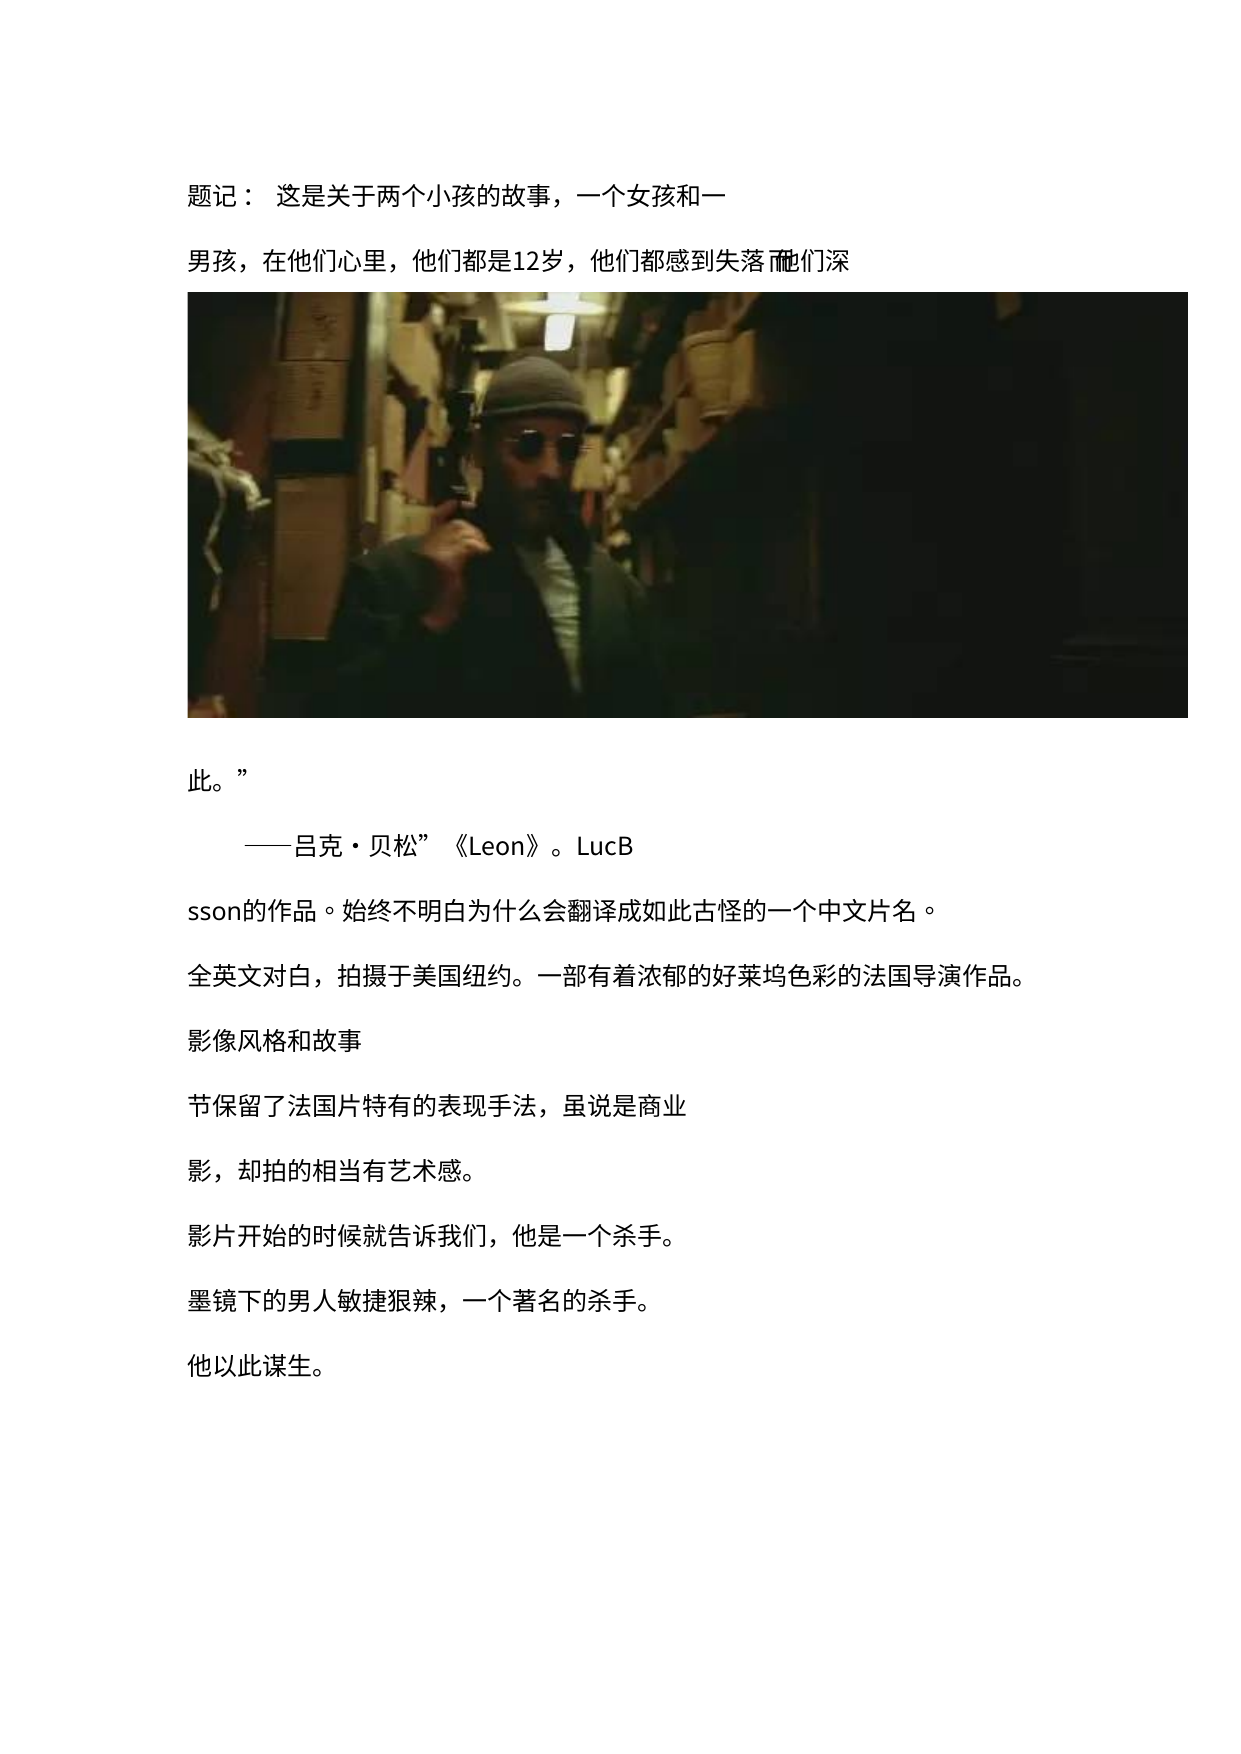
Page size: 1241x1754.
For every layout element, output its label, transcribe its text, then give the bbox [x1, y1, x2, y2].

text 题记：“这是关于两个小孩的故事，一个女孩和一个男孩，在他们心里，他们都是12岁，他们都感到失落而他们深爱彼此。” ——吕克·贝松” 《Leon》。LucBesson的作品。 始终不明白为什么会翻译成如此古怪的一个中文片名。 全英文对白，拍摄于美国纽约。一部有着浓郁的好莱坞色彩的法国导演作品。影像风格和故事情节保留了法国片特有的表现手法，虽说是商业电影，却拍的相当有艺术感。 影片开始的时候就告诉我们，他是一个杀手。 墨镜下的男人敏捷狠辣，一个著名的杀手。 他以此谋生。 杀手并非杀人狂，对于Leon，杀手只意味着一份职业，一份他别无选择的职业。在他的身上，让人感受到杀手的魅力。那是一种在暗处的力量，他在暗处保持着生杀予夺的权力。如同上帝一般，在暗处，在高处，在不可见之处，悬在每个人的头顶，昭示着生命的脆弱与虚无。 舒缓的口琴的协奏曲带来几分凄迷。法兰西温和的阳光下，活着的方式黯然交替。 工作，打理植物，喝牛奶，坐在沙发上睡觉，旁边放上一把枪。 Leon干脆利落地完成了那单生意，回到家，取下所有的装备，开始淋浴。那一刻，让人看到了他赤裸的无助与疲惫。随后，他细心地熨衣服、喷花肥、喝牛奶，一个牌子的牛奶。一个人到空荡荡的影院津津有味地看歌舞片，像孩子一样新奇愉快，还不时回头张望除他以外的唯一观众，想和人分享他的快乐。这个英俊优雅的男人穿着盖不住脚腕的裤子，长长的风衣，悠然地掠过大街小巷，幸福地唱歌，路人驻足观望。不自觉地渗透着中年男人的落寞与孤寂。 Mathilda出现。十二岁的问题少女，绿色外套，小红帽，童话一样娇好甜美的脸庞，清澈却直指人心的眼睛，充满敌意却又有些怯生生的表情。 当Mathilda的全家被杀，她捧着牛奶到他门口求他开门的时候，他的杀手生涯也就即将结束了。这个无依无助的女孩闯进了他的生活。 “我要跟你学做一个杀手。”他一生中唯一温暖的时光，不再只是一个人。 她会为他买两夸脱鲜奶，会和他一起训练，会和他玩放松脑筋的游戏，会对他说，“Leon，I Love You。”12岁小女孩的爱，象是甘泉，那么清醇，毫无杂质；象是阳光，那么温暖，令人目眩。 Leon的生活发生了改变，他会笑了，有时甚至是细心而又温柔的。一个杀手，命中注定，不能有爱，有了爱就是有了弱点。 夜间，他忽然跳起身，装上消声器，将枪口对准Mathilda睡梦中的头颅。可是Leon没有办法推开她。否则，他的手不会因柔情而发抖，谈生意不会因难舍而迟到，杀人不会因牵挂而受伤。唯一能暗示他的内心生活的，只有那盆茂盛的龙舌兰。他把它当成自己的生命来培育，在任何时刻都不会舍弃的朋友。所以,杀手的结局已然笼罩着悲剧的阴影。 一切自然而完美，从容不迫地叙述，他们笑闹，他们日益亲密。两颗冷透了的心在相互接近中发出了微弱的光芒，互相温暖、互相救赎。他成了她的信仰，她却成了他的弱点。 为了复仇，他手把手地教会了女孩如何用枪，却又伸出有力的手保护她，让她可以免于拿枪，直到最后，因为她的缘故而中了致命一枪。 最后的血战中，他用自己极限的生存智慧与对方较量。保护Mathilda逃出生天。重杀伤力武器发射后，大家都以为已经死亡的Leon乔装成警察，走向出口，外面是等待着他的小天使。这给予了一线两人幸福生活的希望。但这并非出于怜悯，而是为了让人更加绝望。只是真正绝望的不知道是剧中人，抑或是我们这些旁观的闲人。一步之遥，天人永隔，那门外亮丽的日光，和门内刺目的血光，一样令人窒息。他终究还是逃不掉，当他满面血污地走向咫尺之隔的大门时，一只手枪跟在后面。这是一个惊心动魄的主观镜头：逐渐倾斜的地面宣告了他的死亡。他死了。一切都结束了。 影片从一部有着另类怪异的爱情故事的动作片，升级为探讨孤独灵魂之间的交流、冷漠心灵救赎的启蒙之片。 开始时是Leon保护受害者Mathilda，后来延伸为双向的依靠与安慰；从他平面的杀手生活，转化成个人立体的性格成长。性格最终成长完全，他对Mathilda说：“你不会失去了。我刚尝到人生的喜悦。”可他最终死去。 让·雷诺的演出令人惊喜。喜欢他那张充满沧桑感的脸庞。他塑造的Leon无疑是一个经典的角色。如同木头那样纯洁温暖，仿佛是个走错了时空的异乡人。他在这闹市里凭本能维持着自己的生存，他活得那样扎实，让我们又心痛又爱怜。 故事的结局。女孩无法遗忘的仇恨带走了他，似是早有预料的归期，这是一个杀手的宿命。也许死亡是完美的结局。他终于永远属于她。女孩把他心爱的植物种在地里，不再活在盆里。她说，Leon，它在这里很安全。 镜头拉远,随着摄影机的上升,女孩和植物越变越小,再次运用横拉,你可以透过茂密的树林的顶端,眺望到另一端的纽约,那里辽阔的海岸柔和一片。 生活继续。 阳光下的海洋，只有绝望，然后一切消失。 影片外，有Sting的歌声传来：That’snot the shape，the shape of my heart。And if I told yout hat I loved you，You’d may be think there’s something wrong，I’mnot am anof too many faces，The mask I wea risone…… 编辑 田鑫宇责任编辑 张莹 常榕莎 [187, 718, 1053, 1397]
picture [187, 292, 1188, 718]
